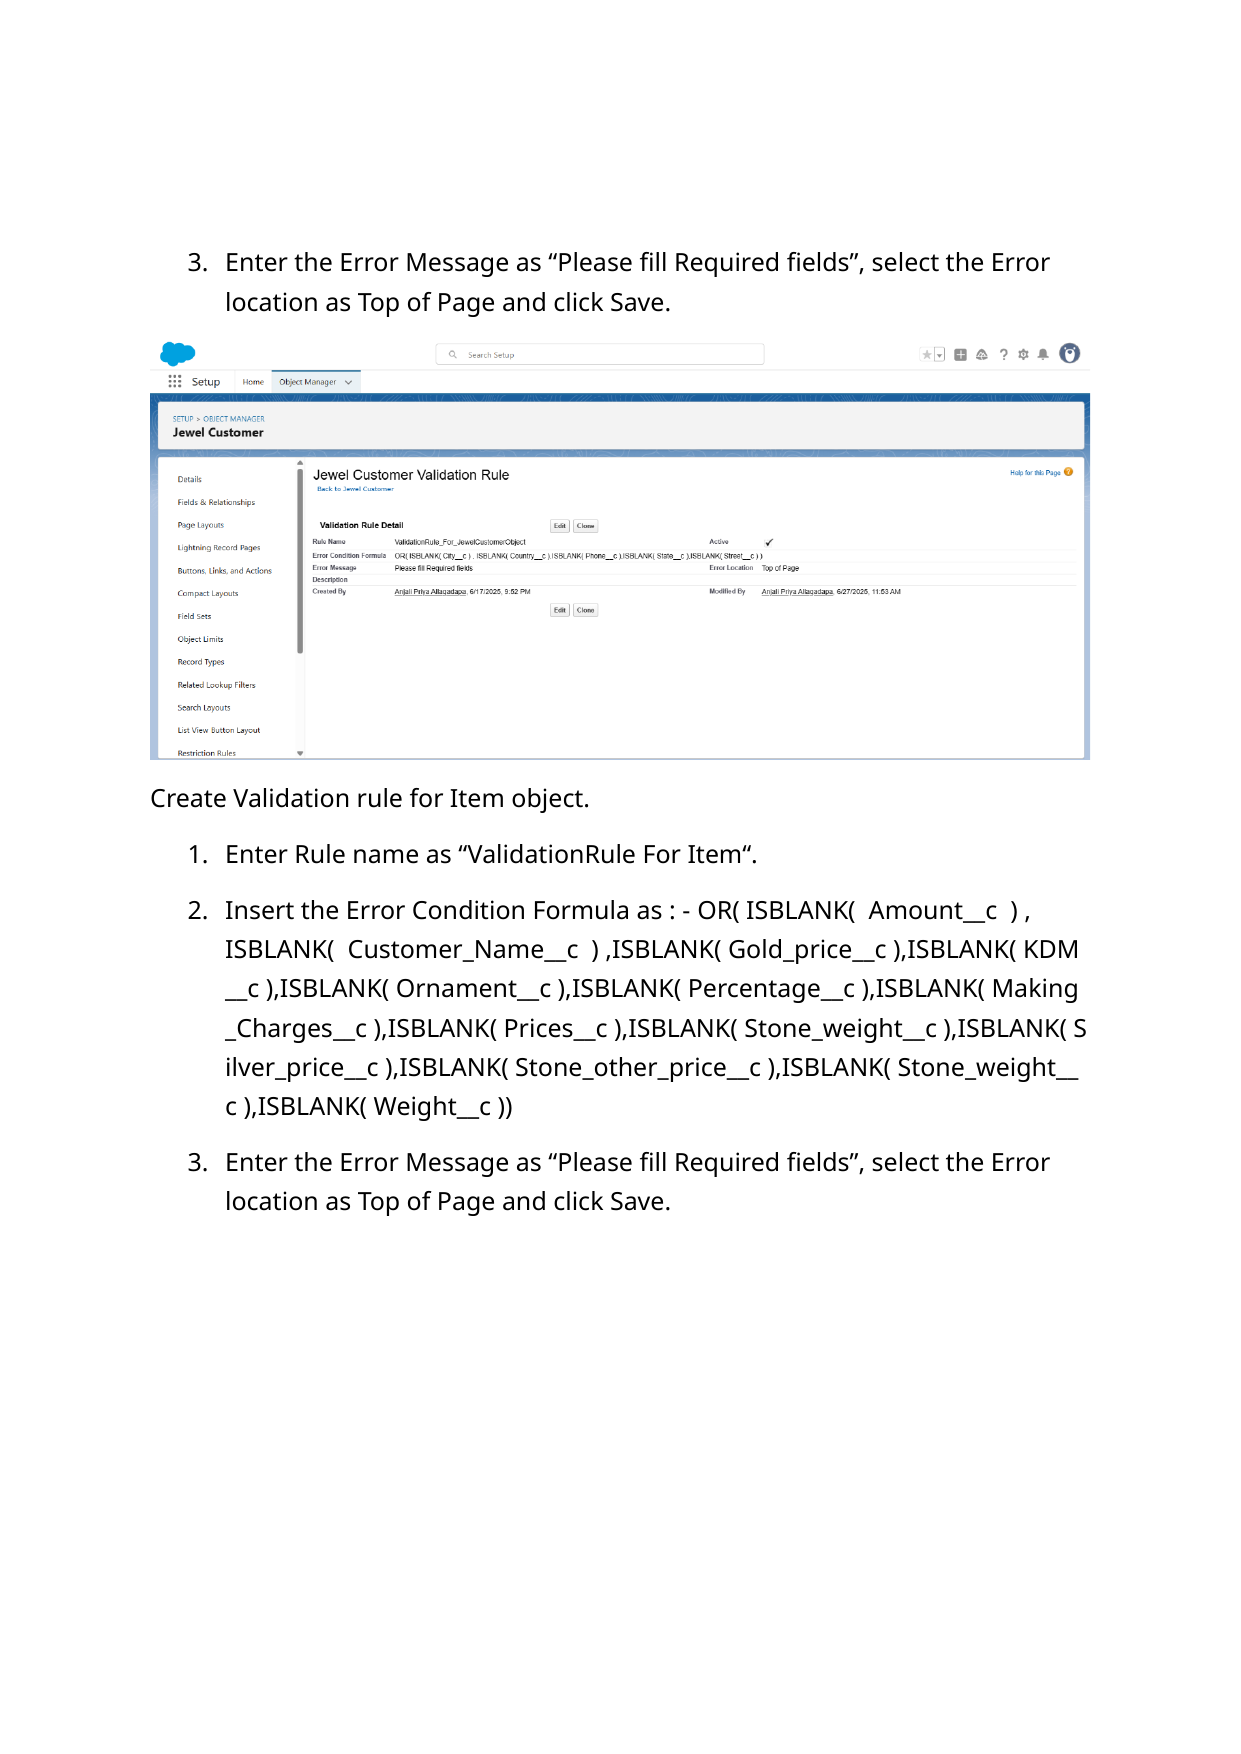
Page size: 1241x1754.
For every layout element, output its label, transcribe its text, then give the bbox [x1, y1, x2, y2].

list Enter Rule name as “ValidationRule For Item“. [187, 837, 1090, 871]
list Enter the Error Message as “Please fill Required fields”, select the Error location as Top of Page and click Save. [187, 1144, 1090, 1218]
picture [150, 340, 1091, 760]
text Create Validation rule for Item object. [150, 781, 1090, 815]
list Insert the Error Condition Formula as : - OR( ISBLANK( Amount__c ) , ISBLANK( Customer_Name__c ) ,ISBLANK( Gold_price__c ),ISBLANK( KDM__c ),ISBLANK( Ornament__c ),ISBLANK( Percentage__c ),ISBLANK( Making_Charges__c ),ISBLANK( Prices__c ),ISBLANK( Stone_weight__c ),ISBLANK( Silver_price__c ),ISBLANK( Stone_other_price__c ),ISBLANK( Stone_weight__c ),ISBLANK( Weight__c )) [187, 893, 1090, 1123]
list Enter the Error Message as “Please fill Required fields”, select the Error location as Top of Page and click Save. [187, 245, 1090, 318]
